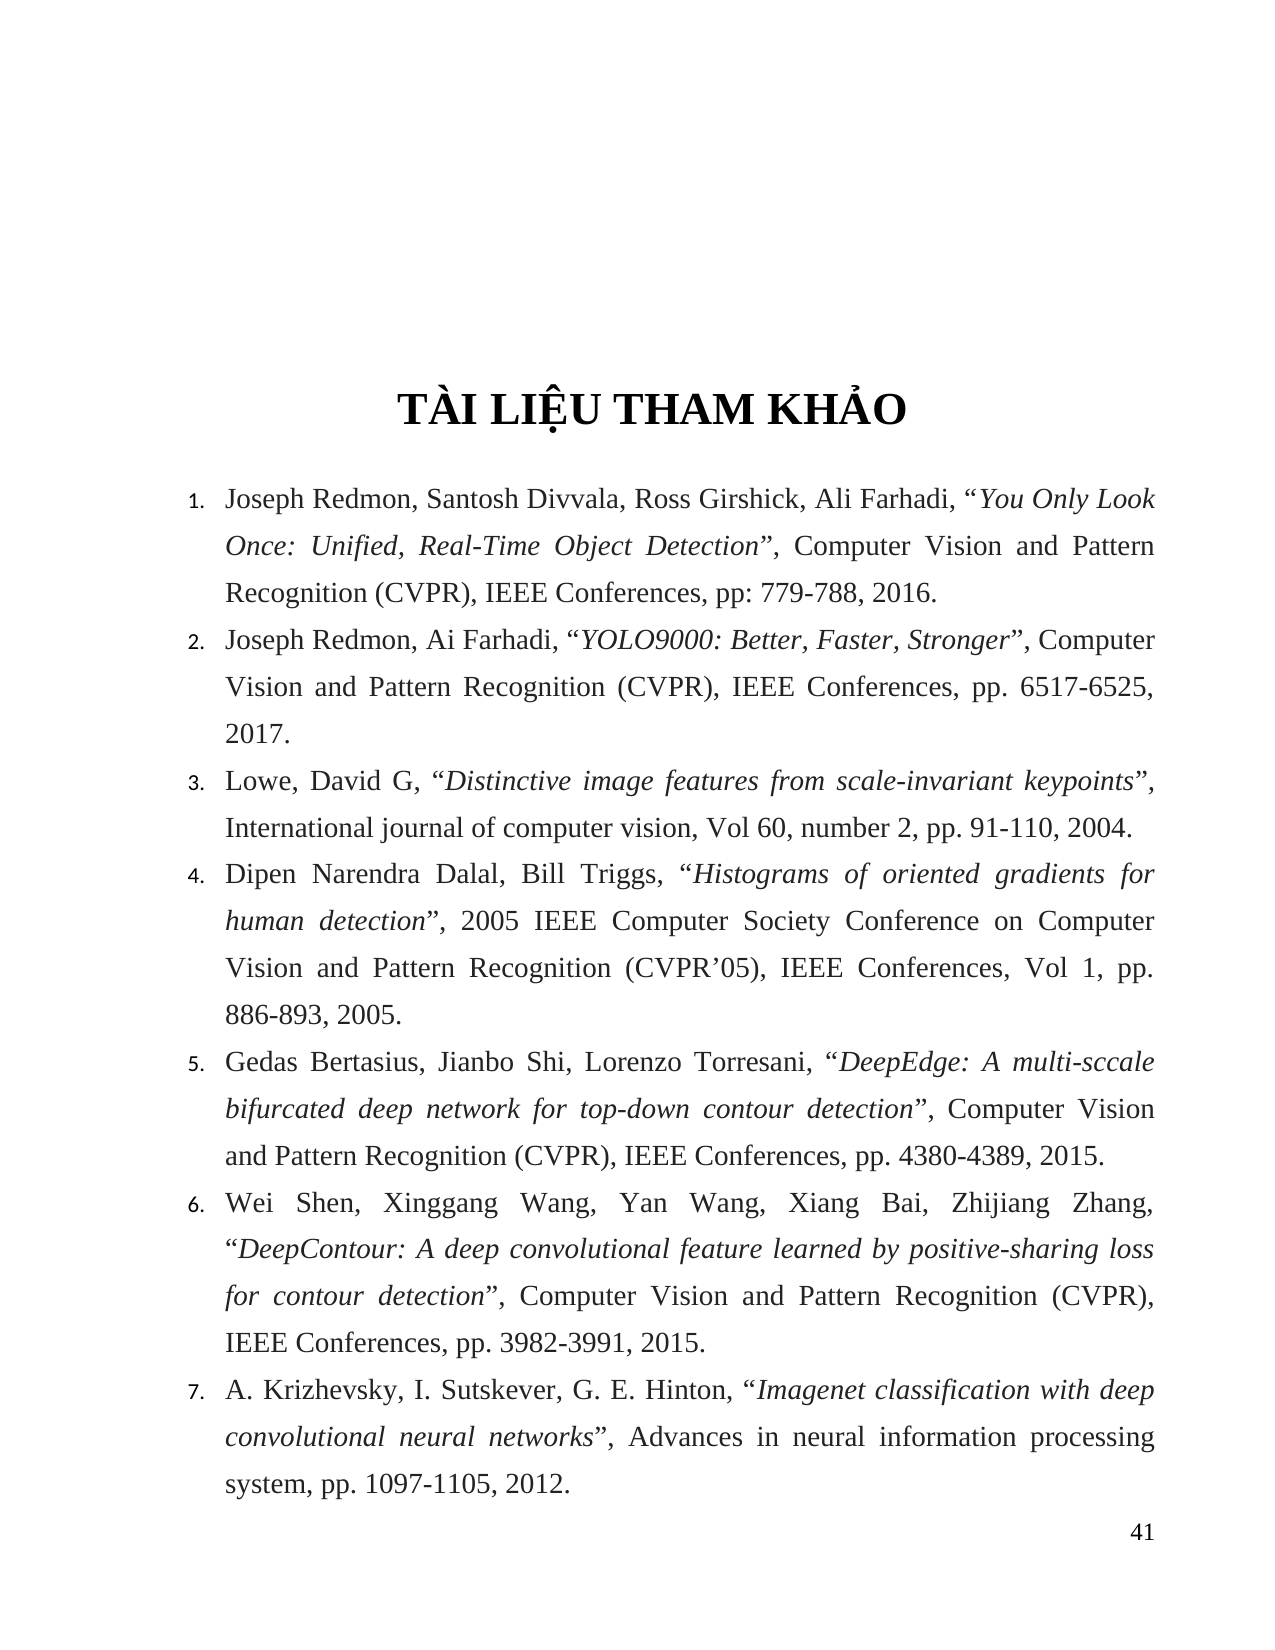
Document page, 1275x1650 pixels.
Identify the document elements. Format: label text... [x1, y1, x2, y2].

list A. Krizhevsky, I. Sutskever, G. E. Hinton, “Imagenet classification with deep convolutional neural networks”, Advances in neural information processing system, pp. 1097-1105, 2012. [187, 1372, 1155, 1499]
list Wei Shen, Xinggang Wang, Yan Wang, Xiang Bai, Zhijiang Zhang, “DeepContour: A deep convolutional feature learned by positive-sharing loss for contour detection”, Computer Vision and Pattern Recognition (CVPR), IEEE Conferences, pp. 3982-3991, 2015. [187, 1185, 1155, 1359]
list Gedas Bertasius, Jianbo Shi, Lorenzo Torresani, “DeepEdge: A multi-sccale bifurcated deep network for top-down contour detection”, Computer Vision and Pattern Recognition (CVPR), IEEE Conferences, pp. 4380-4389, 2015. [187, 1044, 1155, 1171]
subtitle TÀI LIỆU THAM KHẢO [150, 381, 1155, 434]
list Joseph Redmon, Ai Farhadi, “YOLO9000: Better, Faster, Stronger”, Computer Vision and Pattern Recognition (CVPR), IEEE Conferences, pp. 6517-6525, 2017. [187, 622, 1155, 749]
list Lowe, David G, “Distinctive image features from scale-invariant keypoints”, International journal of computer vision, Vol 60, number 2, pp. 91-110, 2004. [187, 763, 1155, 843]
list Joseph Redmon, Santosh Divvala, Ross Girshick, Ali Farhadi, “You Only Look Once: Unified, Real-Time Object Detection”, Computer Vision and Pattern Recognition (CVPR), IEEE Conferences, pp: 779-788, 2016. [187, 482, 1155, 609]
list Dipen Narendra Dalal, Bill Triggs, “Histograms of oriented gradients for human detection”, 2005 IEEE Computer Society Conference on Computer Vision and Pattern Recognition (CVPR’05), IEEE Conferences, Vol 1, pp. 886-893, 2005. [187, 857, 1155, 1031]
